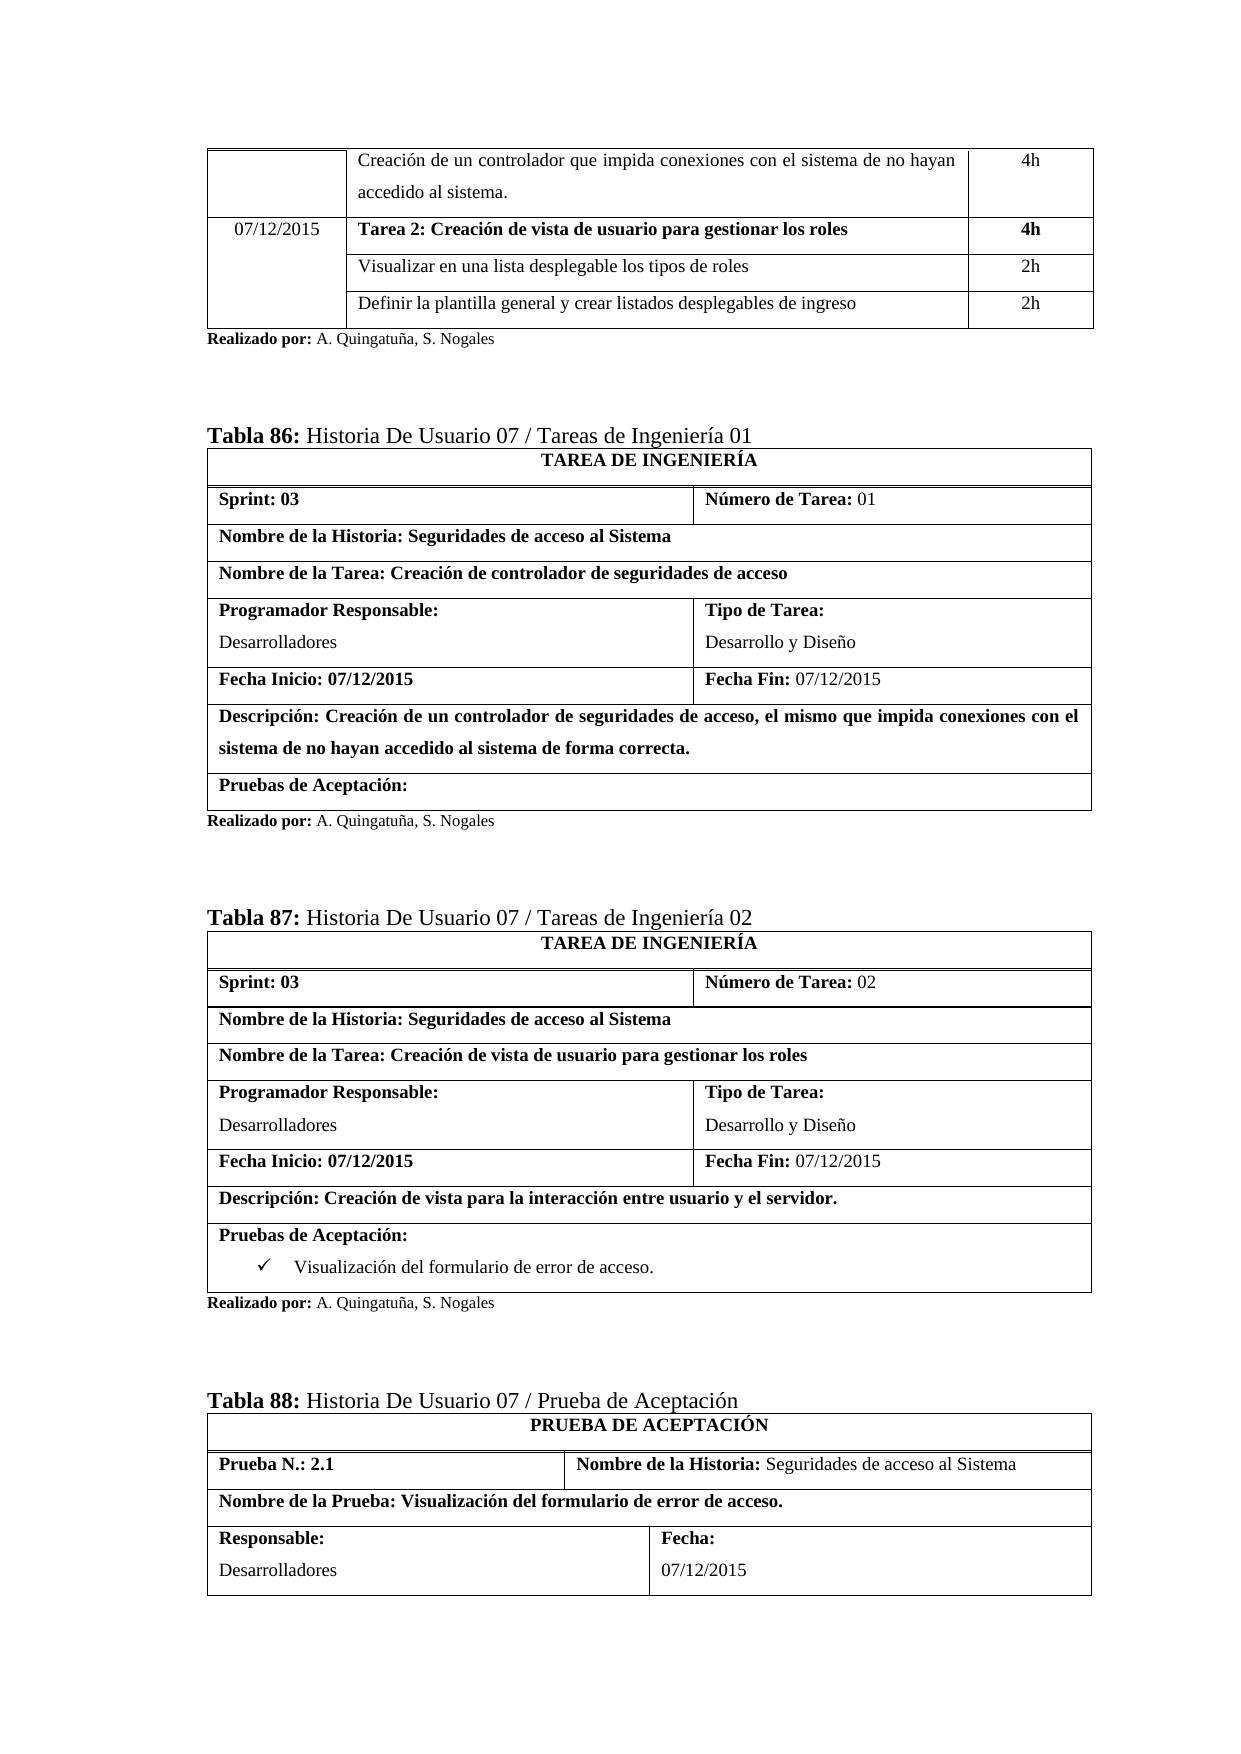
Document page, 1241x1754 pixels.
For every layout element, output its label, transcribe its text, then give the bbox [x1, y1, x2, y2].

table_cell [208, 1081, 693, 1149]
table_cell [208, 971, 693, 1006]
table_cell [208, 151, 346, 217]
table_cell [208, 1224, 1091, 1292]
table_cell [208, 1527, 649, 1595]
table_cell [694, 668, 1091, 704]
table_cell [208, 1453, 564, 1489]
text Tabla 86: Historia De Usuario 07 / Tareas de Ingeniería 01 [207, 422, 1092, 448]
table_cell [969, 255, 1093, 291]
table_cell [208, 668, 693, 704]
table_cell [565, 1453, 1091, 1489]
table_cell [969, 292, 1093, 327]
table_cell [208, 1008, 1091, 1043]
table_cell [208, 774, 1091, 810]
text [207, 329, 1092, 348]
text Tabla 87: Historia De Usuario 07 / Tareas de Ingeniería 02 [207, 904, 1092, 931]
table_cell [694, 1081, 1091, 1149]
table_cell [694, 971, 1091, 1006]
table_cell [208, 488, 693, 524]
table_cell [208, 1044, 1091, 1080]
text Realizado por: A. Quingatuña, S. Nogales [207, 811, 1092, 830]
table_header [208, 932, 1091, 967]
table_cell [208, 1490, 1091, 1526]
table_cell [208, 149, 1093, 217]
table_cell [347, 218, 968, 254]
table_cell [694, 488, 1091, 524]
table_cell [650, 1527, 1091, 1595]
text Tabla 88: Historia De Usuario 07 / Prueba de Aceptación [207, 1387, 1092, 1413]
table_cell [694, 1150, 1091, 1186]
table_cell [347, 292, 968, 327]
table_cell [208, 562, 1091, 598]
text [207, 1293, 1092, 1312]
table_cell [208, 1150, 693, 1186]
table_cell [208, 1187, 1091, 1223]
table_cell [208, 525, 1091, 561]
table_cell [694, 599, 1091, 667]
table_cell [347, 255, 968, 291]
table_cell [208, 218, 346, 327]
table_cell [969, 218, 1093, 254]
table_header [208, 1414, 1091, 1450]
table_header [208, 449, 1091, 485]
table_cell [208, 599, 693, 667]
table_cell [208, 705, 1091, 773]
